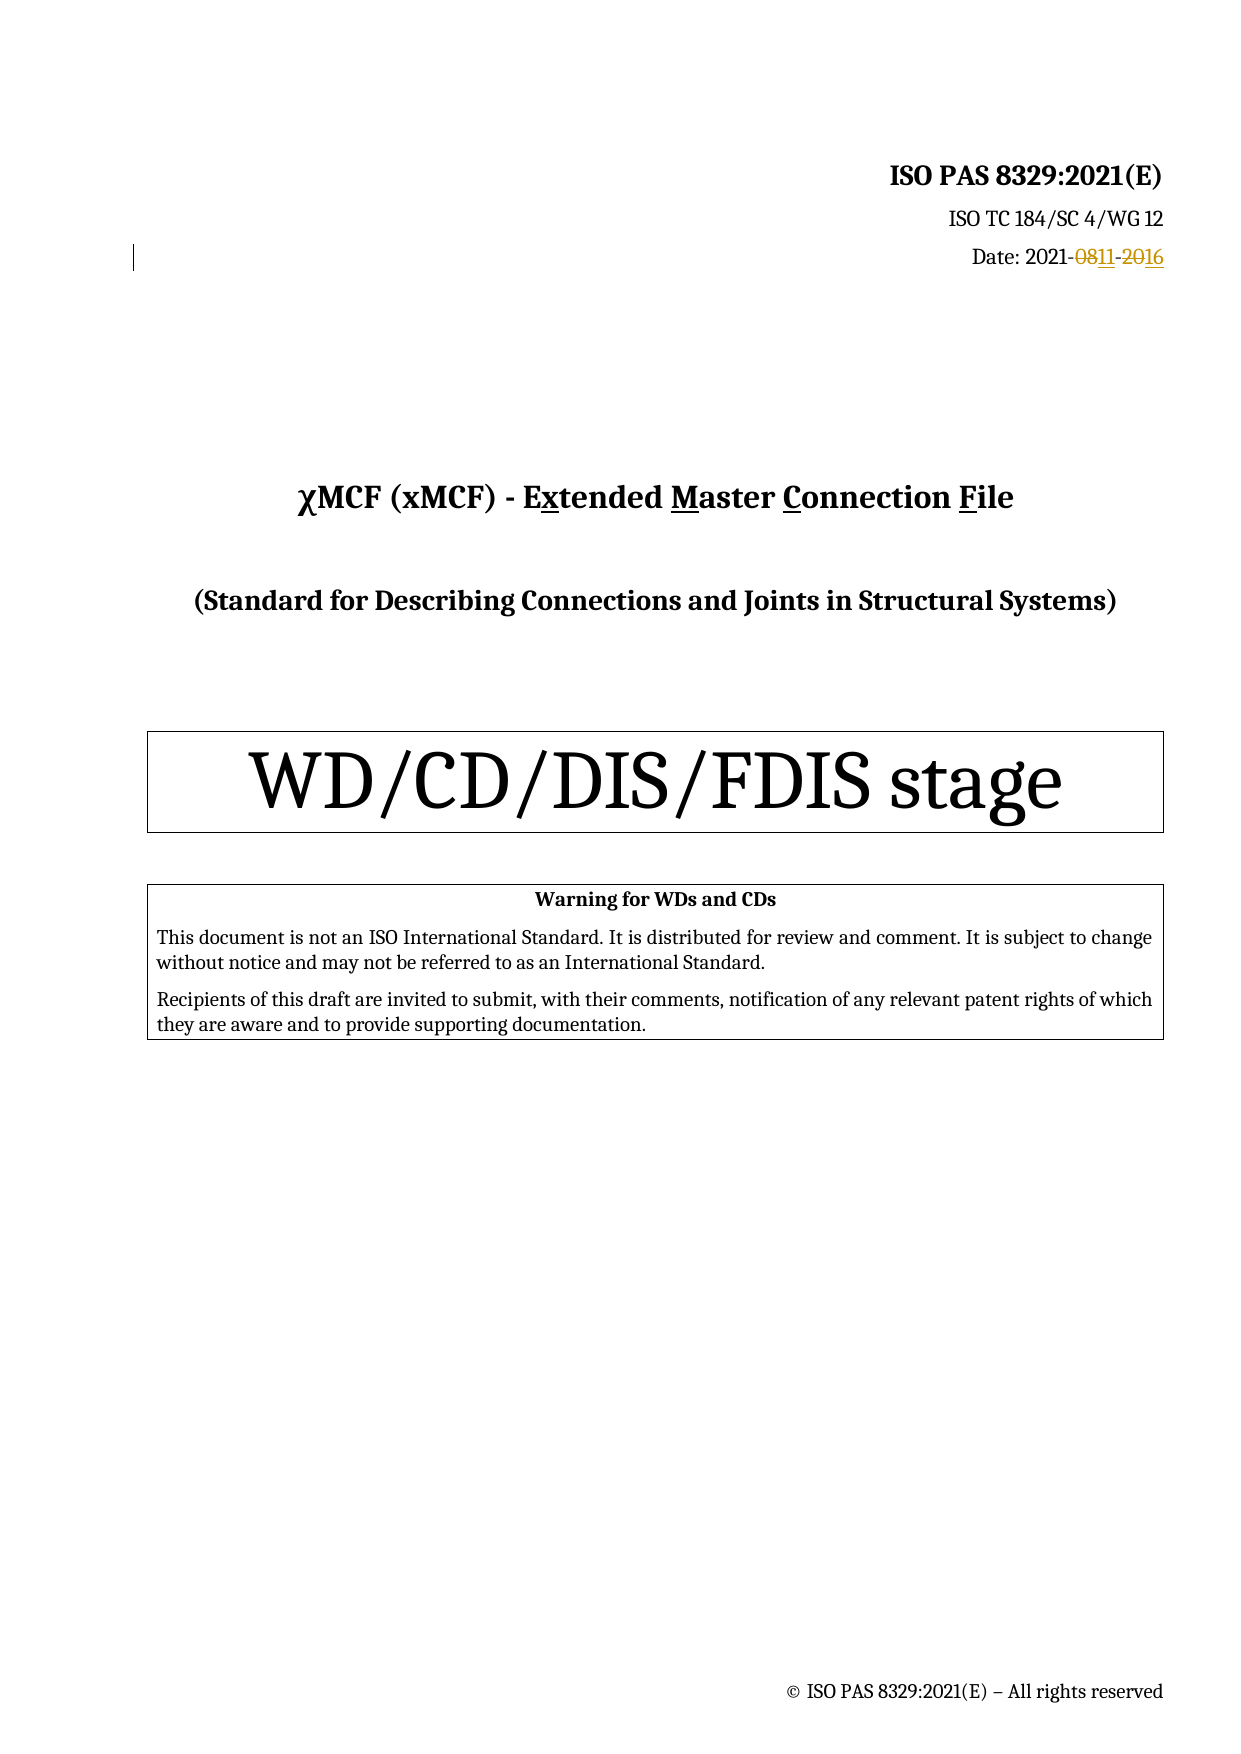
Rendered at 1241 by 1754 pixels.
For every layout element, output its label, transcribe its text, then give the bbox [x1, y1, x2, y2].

text Warning for WDs and CDs [148, 885, 1163, 912]
text ISO TC 184/SC 4/WG 12 [148, 205, 1163, 232]
text This document is not an ISO International Standard. It is distributed for review and comment. It is subject to change without notice and may not be referred to as an International Standard. [148, 921, 1163, 974]
text Recipients of this draft are invited to submit, with their comments, notification of any relevant patent rights of which they are aware and to provide supporting documentation. [148, 984, 1163, 1039]
text ISO PAS 8329:2021(E) [148, 159, 1163, 193]
text χMCF (xMCF) - Extended Master Connection File [148, 479, 1163, 517]
text WD/CD/DIS/FDIS stage [148, 732, 1163, 832]
text Date: 2021-- [148, 244, 1163, 271]
text (Standard for Describing Connections and Joints in Structural Systems) [148, 581, 1163, 618]
